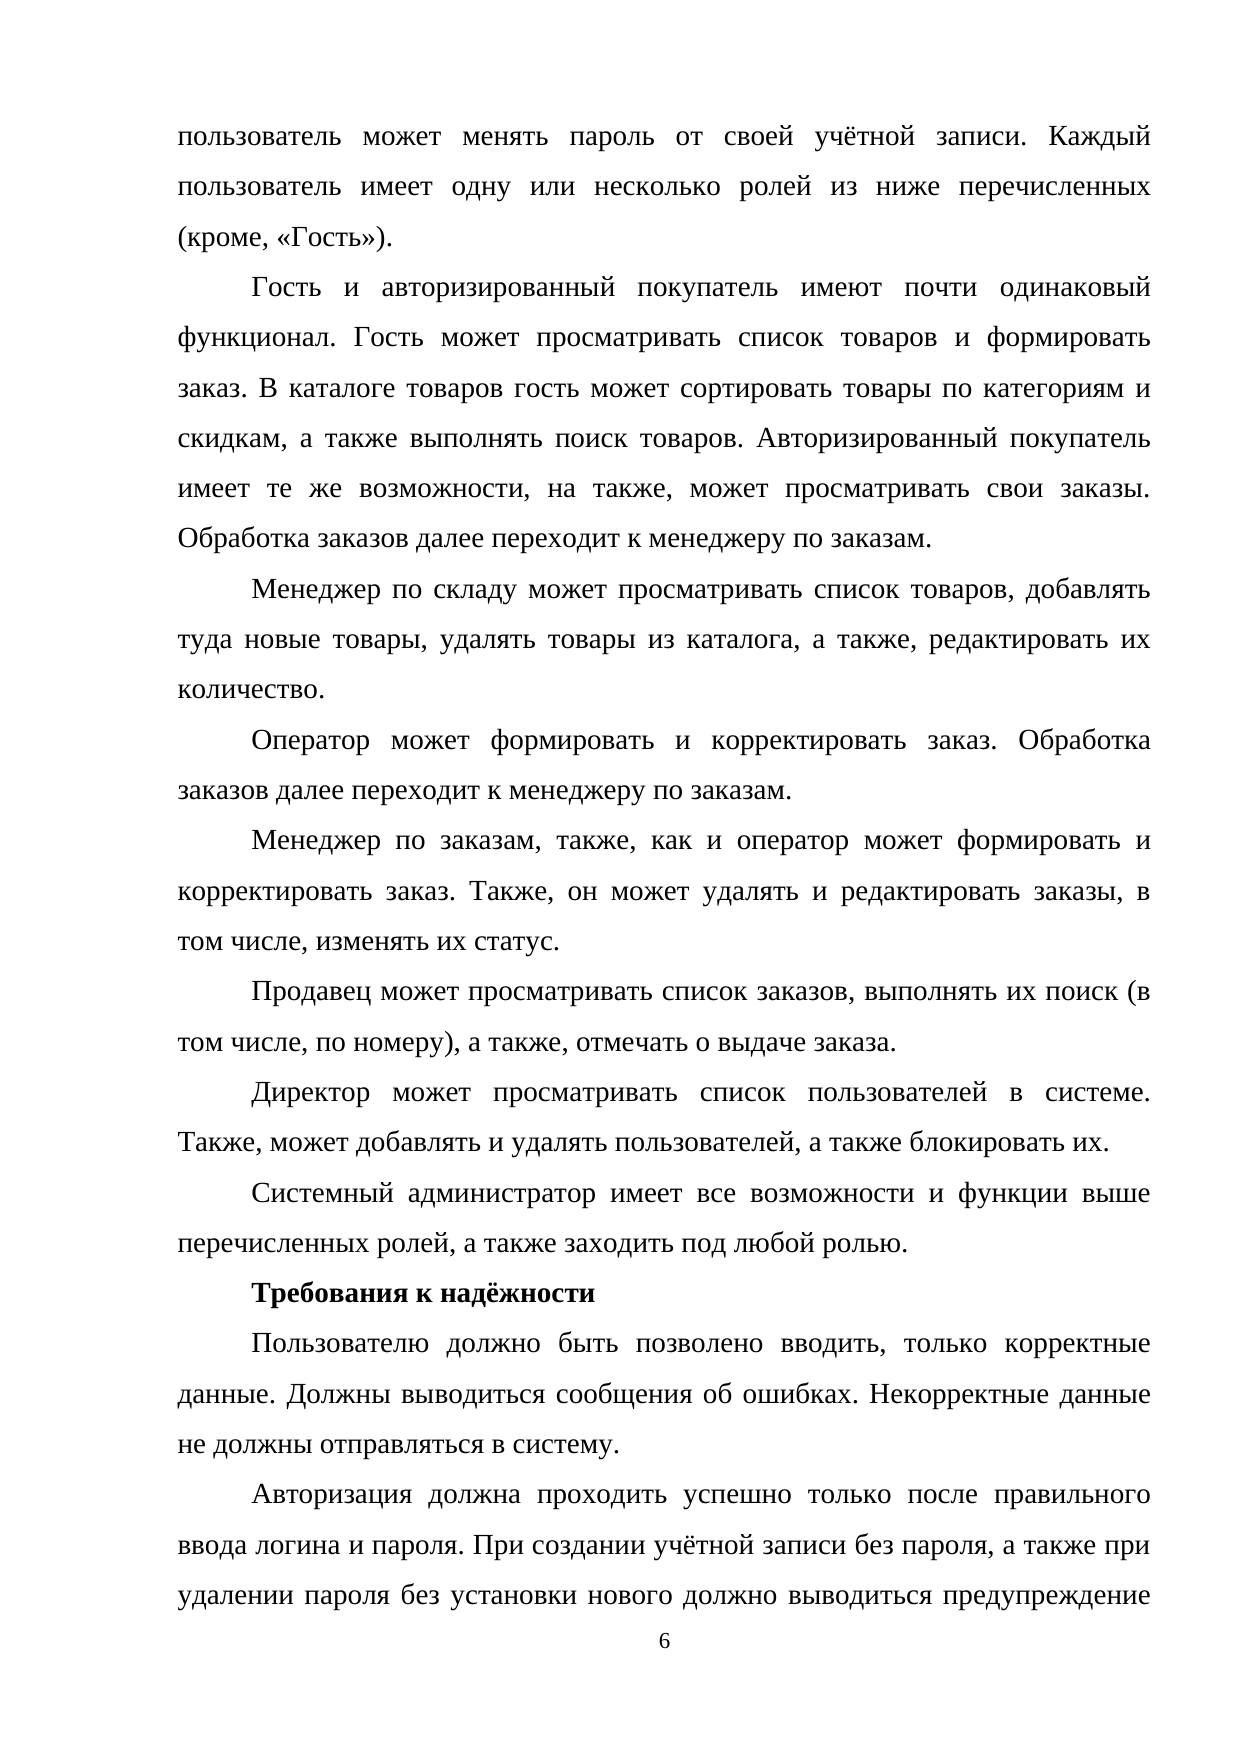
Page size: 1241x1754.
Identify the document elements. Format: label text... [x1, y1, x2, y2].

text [177, 118, 1152, 252]
text Директор может просматривать список пользователей в системе. Также, может добавлять и удалять пользователей, а также блокировать их. [177, 1074, 1152, 1158]
text Менеджер по складу может просматривать список товаров, добавлять туда новые товары, удалять товары из каталога, а также, редактировать их количество. [177, 571, 1152, 705]
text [177, 1477, 1152, 1611]
text Продавец может просматривать список заказов, выполнять их поиск (в том числе, по номеру), а также, отмечать о выдаче заказа. [177, 973, 1152, 1057]
text Менеджер по заказам, также, как и оператор может формировать и корректировать заказ. Также, он может удалять и редактировать заказы, в том числе, изменять их статус. [177, 822, 1152, 957]
text Требования к надёжности [177, 1275, 1152, 1309]
text Оператор может формировать и корректировать заказ. Обработка заказов далее переходит к менеджеру по заказам. [177, 722, 1152, 806]
text Гость и авторизированный покупатель имеют почти одинаковый функционал. Гость может просматривать список товаров и формировать заказ. В каталоге товаров гость может сортировать товары по категориям и скидкам, а также выполнять поиск товаров. Авторизированный покупатель имеет те же возможности, на также, может просматривать свои заказы. Обработка заказов далее переходит к менеджеру по заказам. [177, 269, 1152, 554]
text Пользователю должно быть позволено вводить, только корректные данные. Должны выводиться сообщения об ошибках. Некорректные данные не должны отправляться в систему. [177, 1326, 1152, 1460]
text Системный администратор имеет все возможности и функции выше перечисленных ролей, а также заходить под любой ролью. [177, 1175, 1152, 1258]
